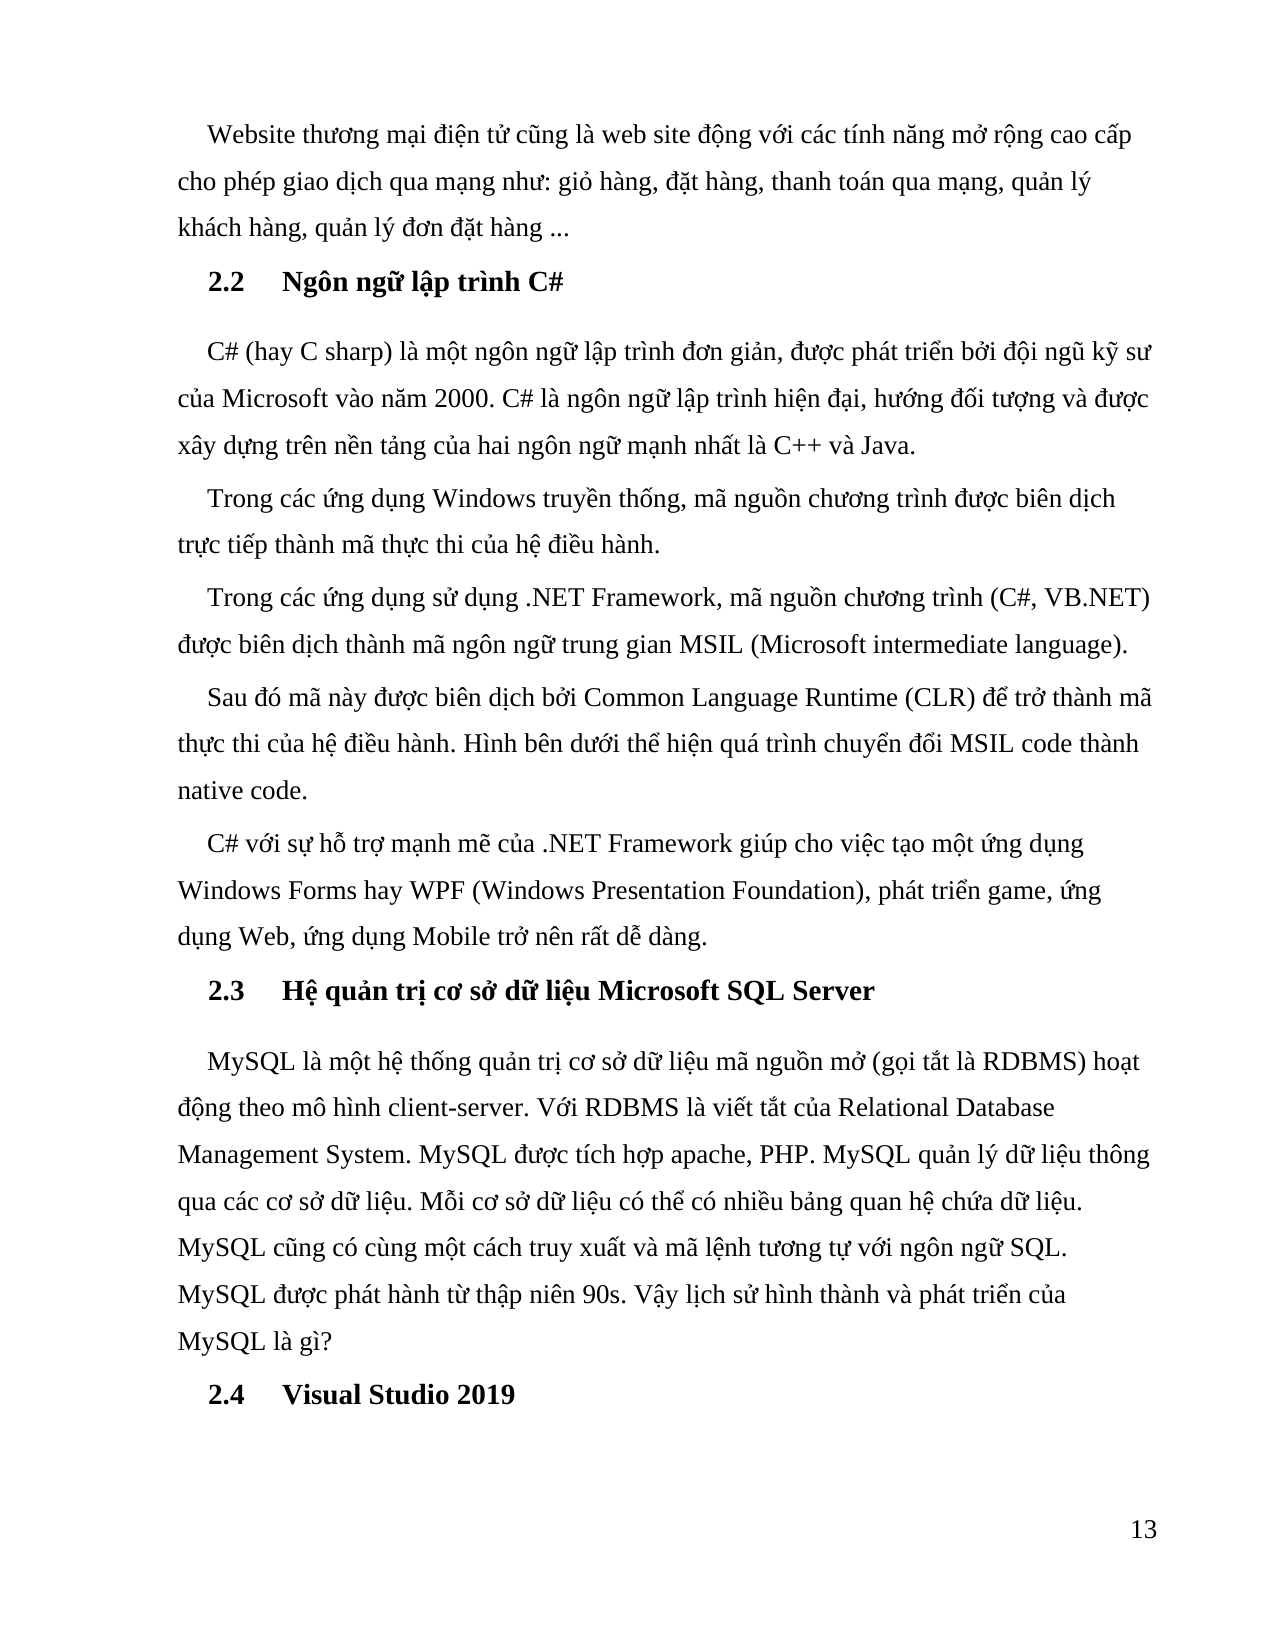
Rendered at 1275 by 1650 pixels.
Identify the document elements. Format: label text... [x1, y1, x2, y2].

list Ngôn ngữ lập trình C# [244, 264, 1157, 298]
text Sau đó mã này được biên dịch bởi Common Language Runtime (CLR) để trở thành mã thực thi của hệ điều hành. Hình bên dưới thể hiện quá trình chuyển đổi MSIL code thành native code. [177, 681, 1157, 805]
text Trong các ứng dụng Windows truyền thống, mã nguồn chương trình được biên dịch trực tiếp thành mã thực thi của hệ điều hành. [177, 482, 1157, 559]
list Visual Studio 2019 [244, 1377, 1157, 1411]
list Hệ quản trị cơ sở dữ liệu Microsoft SQL Server [244, 973, 1157, 1007]
text Trong các ứng dụng sử dụng .NET Framework, mã nguồn chương trình (C#, VB.NET) được biên dịch thành mã ngôn ngữ trung gian MSIL (Microsoft intermediate language). [177, 581, 1157, 659]
text C# (hay C sharp) là một ngôn ngữ lập trình đơn giản, được phát triển bởi đội ngũ kỹ sư của Microsoft vào năm 2000. C# là ngôn ngữ lập trình hiện đại, hướng đối tượng và được xây dựng trên nền tảng của hai ngôn ngữ mạnh nhất là C++ và Java. [177, 336, 1157, 460]
text Website thương mại điện tử cũng là web site động với các tính năng mở rộng cao cấp cho phép giao dịch qua mạng như: giỏ hàng, đặt hàng, thanh toán qua mạng, quản lý khách hàng, quản lý đơn đặt hàng ... [177, 118, 1157, 243]
text C# với sự hỗ trợ mạnh mẽ của .NET Framework giúp cho việc tạo một ứng dụng Windows Forms hay WPF (Windows Presentation Foundation), phát triển game, ứng dụng Web, ứng dụng Mobile trở nên rất dễ dàng. [177, 827, 1157, 952]
text MySQL là một hệ thống quản trị cơ sở dữ liệu mã nguồn mở (gọi tắt là RDBMS) hoạt động theo mô hình client-server. Với RDBMS là viết tắt của Relational Database Management System. MySQL được tích hợp apache, PHP. MySQL quản lý dữ liệu thông qua các cơ sở dữ liệu. Mỗi cơ sở dữ liệu có thể có nhiều bảng quan hệ chứa dữ liệu. MySQL cũng có cùng một cách truy xuất và mã lệnh tương tự với ngôn ngữ SQL. MySQL được phát hành từ thập niên 90s. Vậy lịch sử hình thành và phát triển của MySQL là gì? [177, 1044, 1157, 1356]
